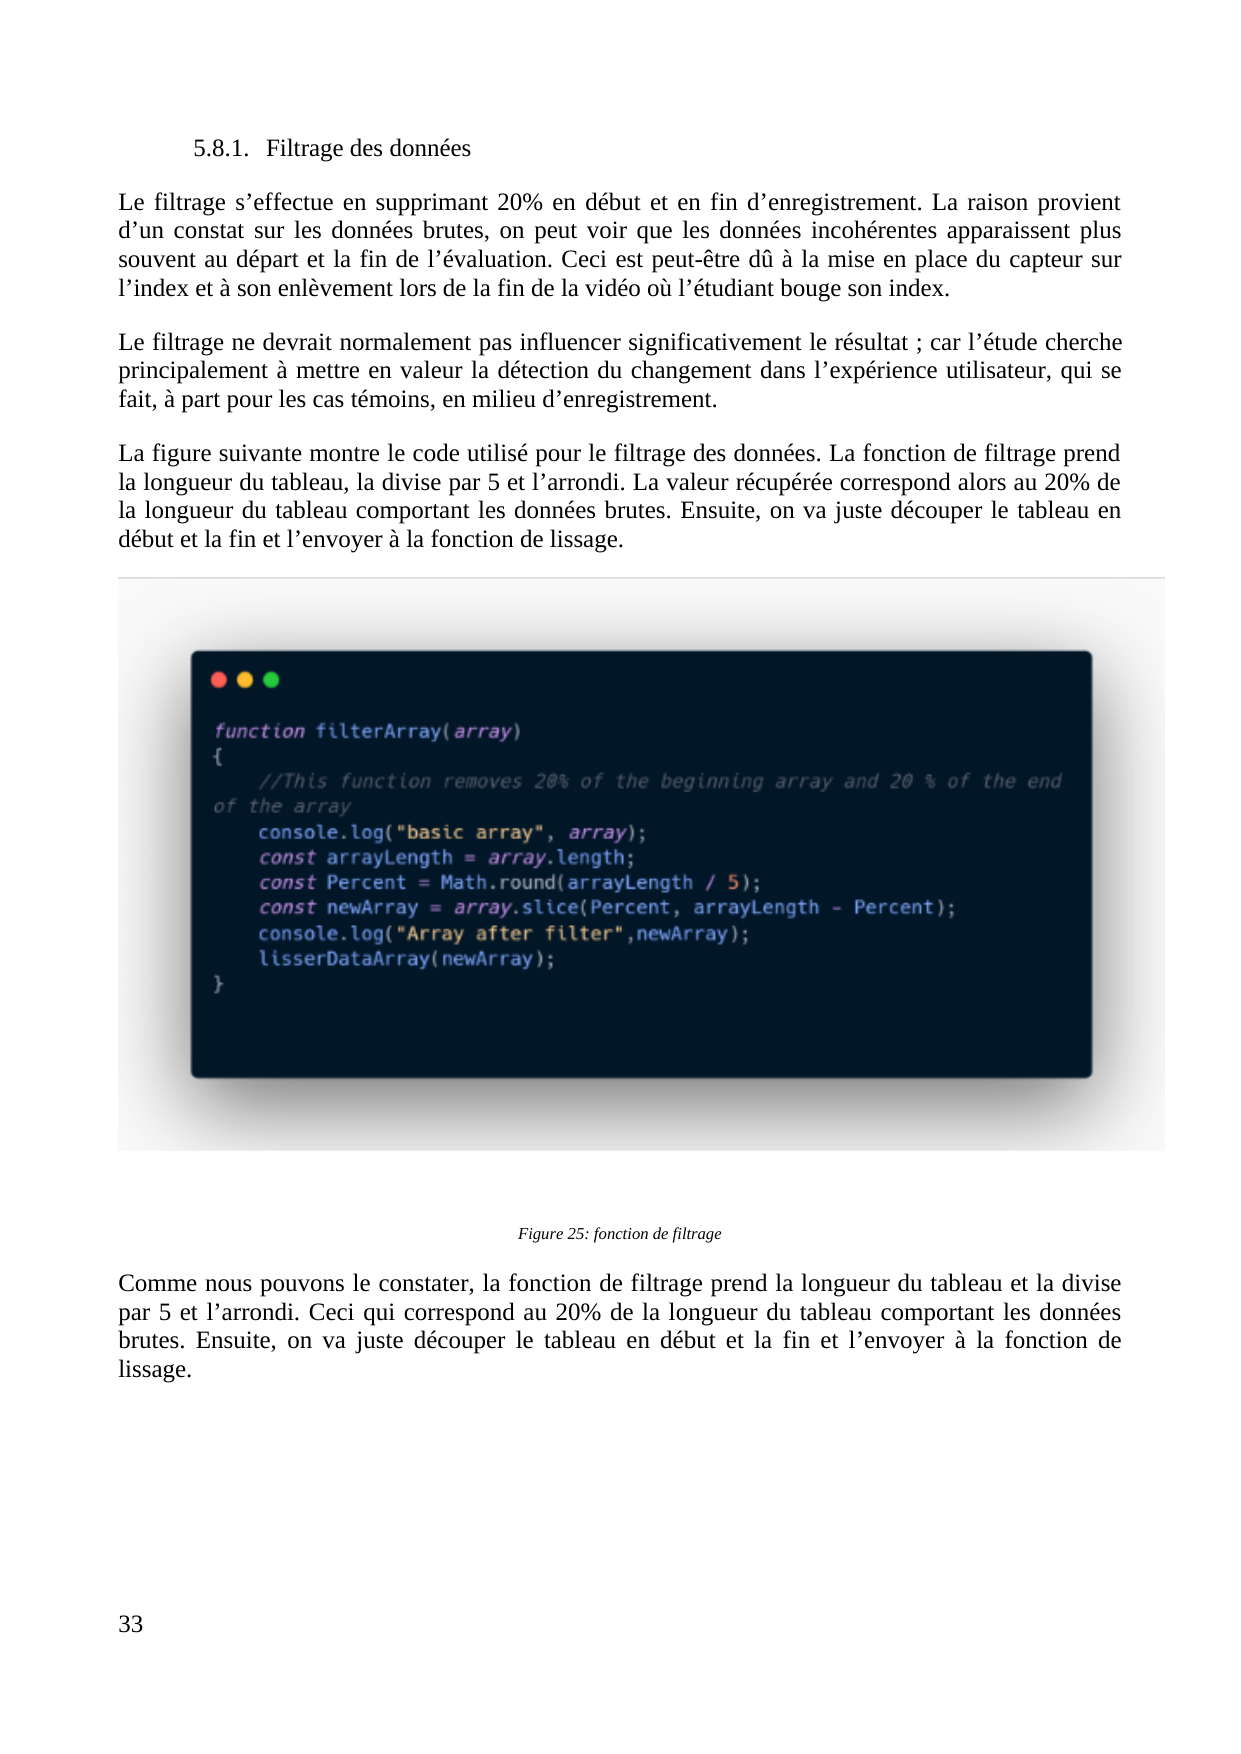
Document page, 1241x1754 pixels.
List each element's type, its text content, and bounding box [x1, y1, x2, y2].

subtitle Filtrage des données [193, 133, 1123, 162]
text Comme nous pouvons le constater, la fonction de filtrage prend la longueur du tableau et la divise par 5 et l’arrondi. Ceci qui correspond au 20% de la longueur du tableau comportant les données brutes. Ensuite, on va juste découper le tableau en début et la fin et l’envoyer à la fonction de lissage. [118, 1268, 1123, 1383]
text La figure suivante montre le code utilisé pour le filtrage des données. La fonction de filtrage prend la longueur du tableau, la divise par 5 et l’arrondi. La valeur récupérée correspond alors au 20% de la longueur du tableau comportant les données brutes. Ensuite, on va juste découper le tableau en début et la fin et l’envoyer à la fonction de lissage. [118, 438, 1123, 553]
text Le filtrage s’effectue en supprimant 20% en début et en fin d’enregistrement. La raison provient d’un constat sur les données brutes, on peut voir que les données incohérentes apparaissent plus souvent au départ et la fin de l’évaluation. Ceci est peut-être dû à la mise en place du capteur sur l’index et à son enlèvement lors de la fin de la vidéo où l’étudiant bouge son index. [118, 187, 1123, 302]
text Figure 25: fonction de filtrage [118, 1224, 1123, 1243]
text Le filtrage ne devrait normalement pas influencer significativement le résultat ; car l’étude cherche principalement à mettre en valeur la détection du changement dans l’expérience utilisateur, qui se fait, à part pour les cas témoins, en milieu d’enregistrement. [118, 327, 1123, 413]
